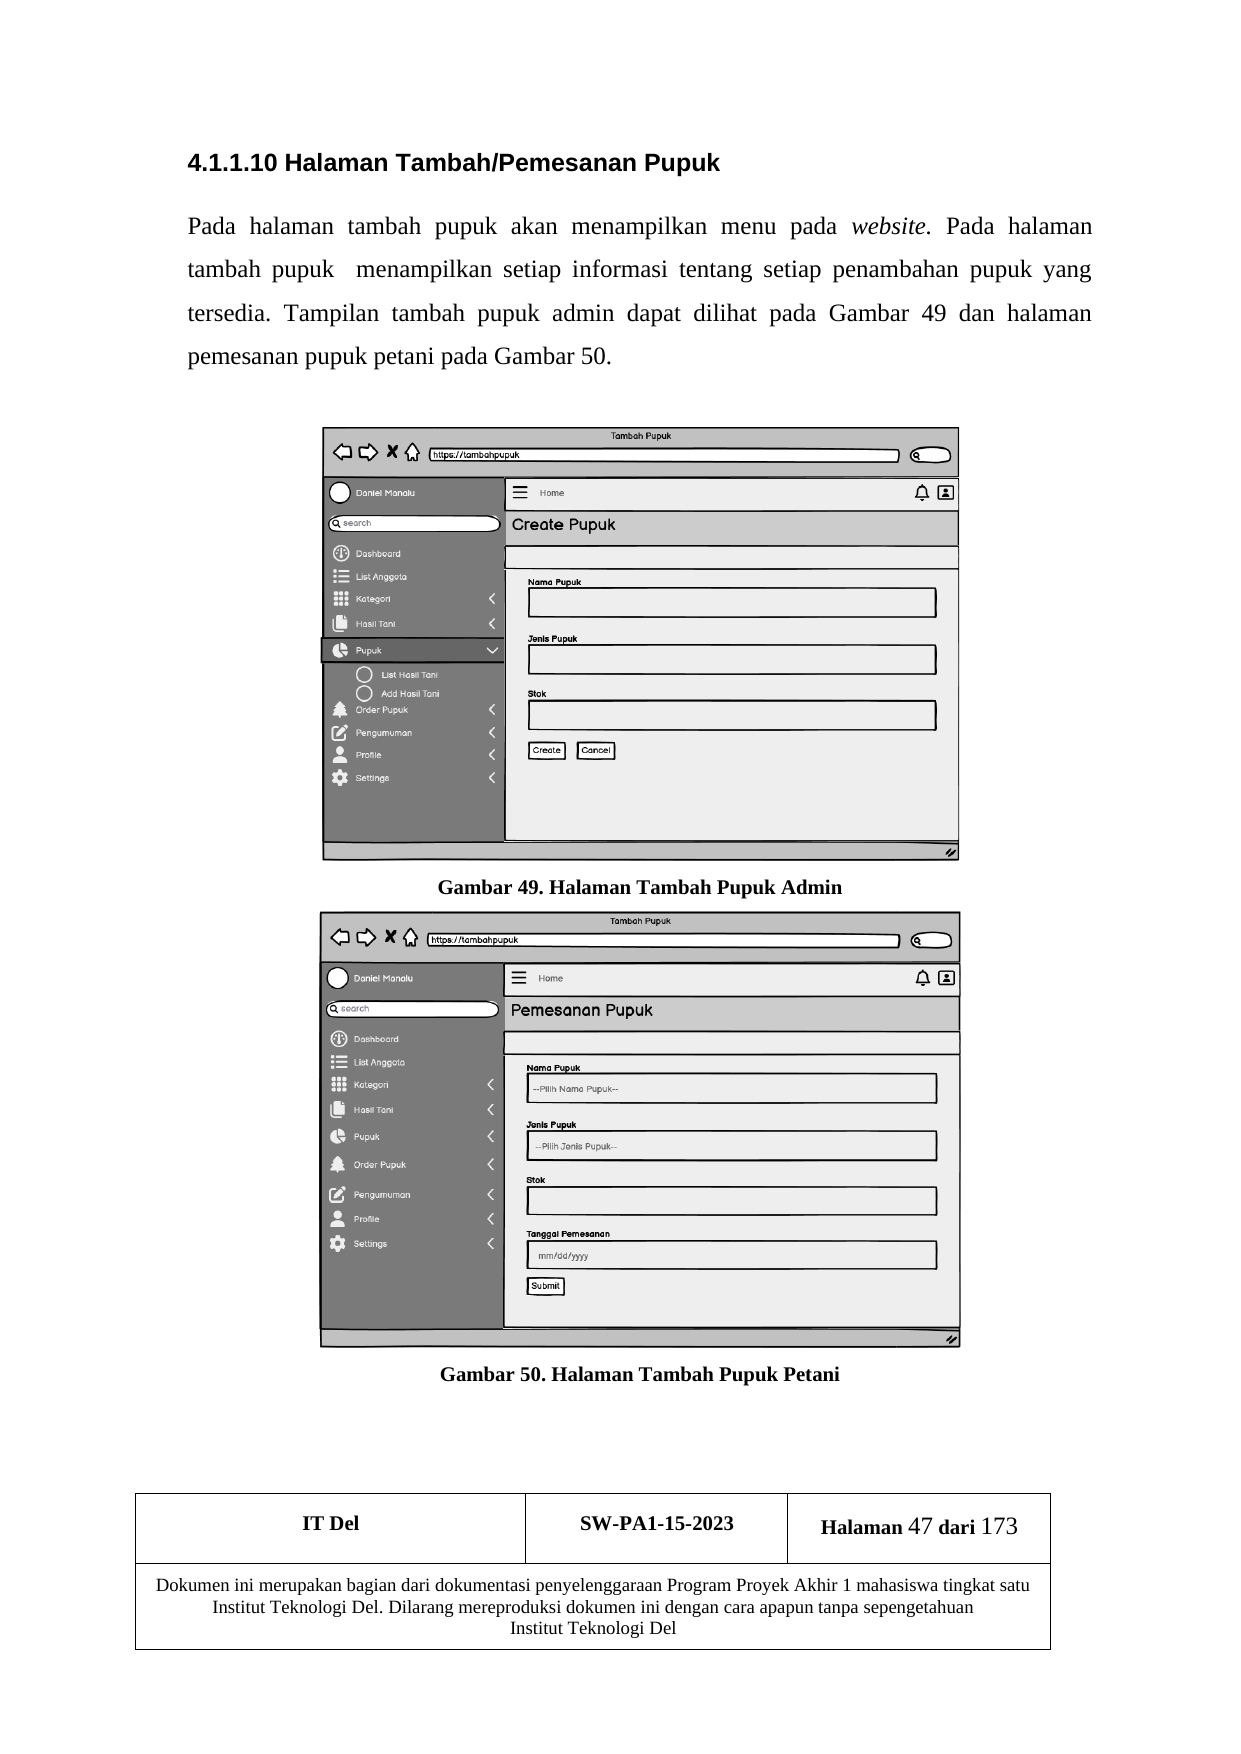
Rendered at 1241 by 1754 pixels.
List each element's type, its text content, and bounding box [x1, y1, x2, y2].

text Gambar 49. Halaman Tambah Pupuk Admin [187, 875, 1092, 899]
picture [320, 427, 960, 861]
subtitle 4.1.1.10 Halaman Tambah/Pemesanan Pupuk [187, 148, 1092, 176]
picture [319, 911, 961, 1348]
text Gambar 50. Halaman Tambah Pupuk Petani [187, 1362, 1092, 1386]
text Pada halaman tambah pupuk akan menampilkan menu pada website. Pada halaman tambah pupuk menampilkan setiap informasi tentang setiap penambahan pupuk yang tersedia. Tampilan tambah pupuk admin dapat dilihat pada Gambar 49 dan halaman pemesanan pupuk petani pada Gambar 50. [187, 211, 1092, 369]
